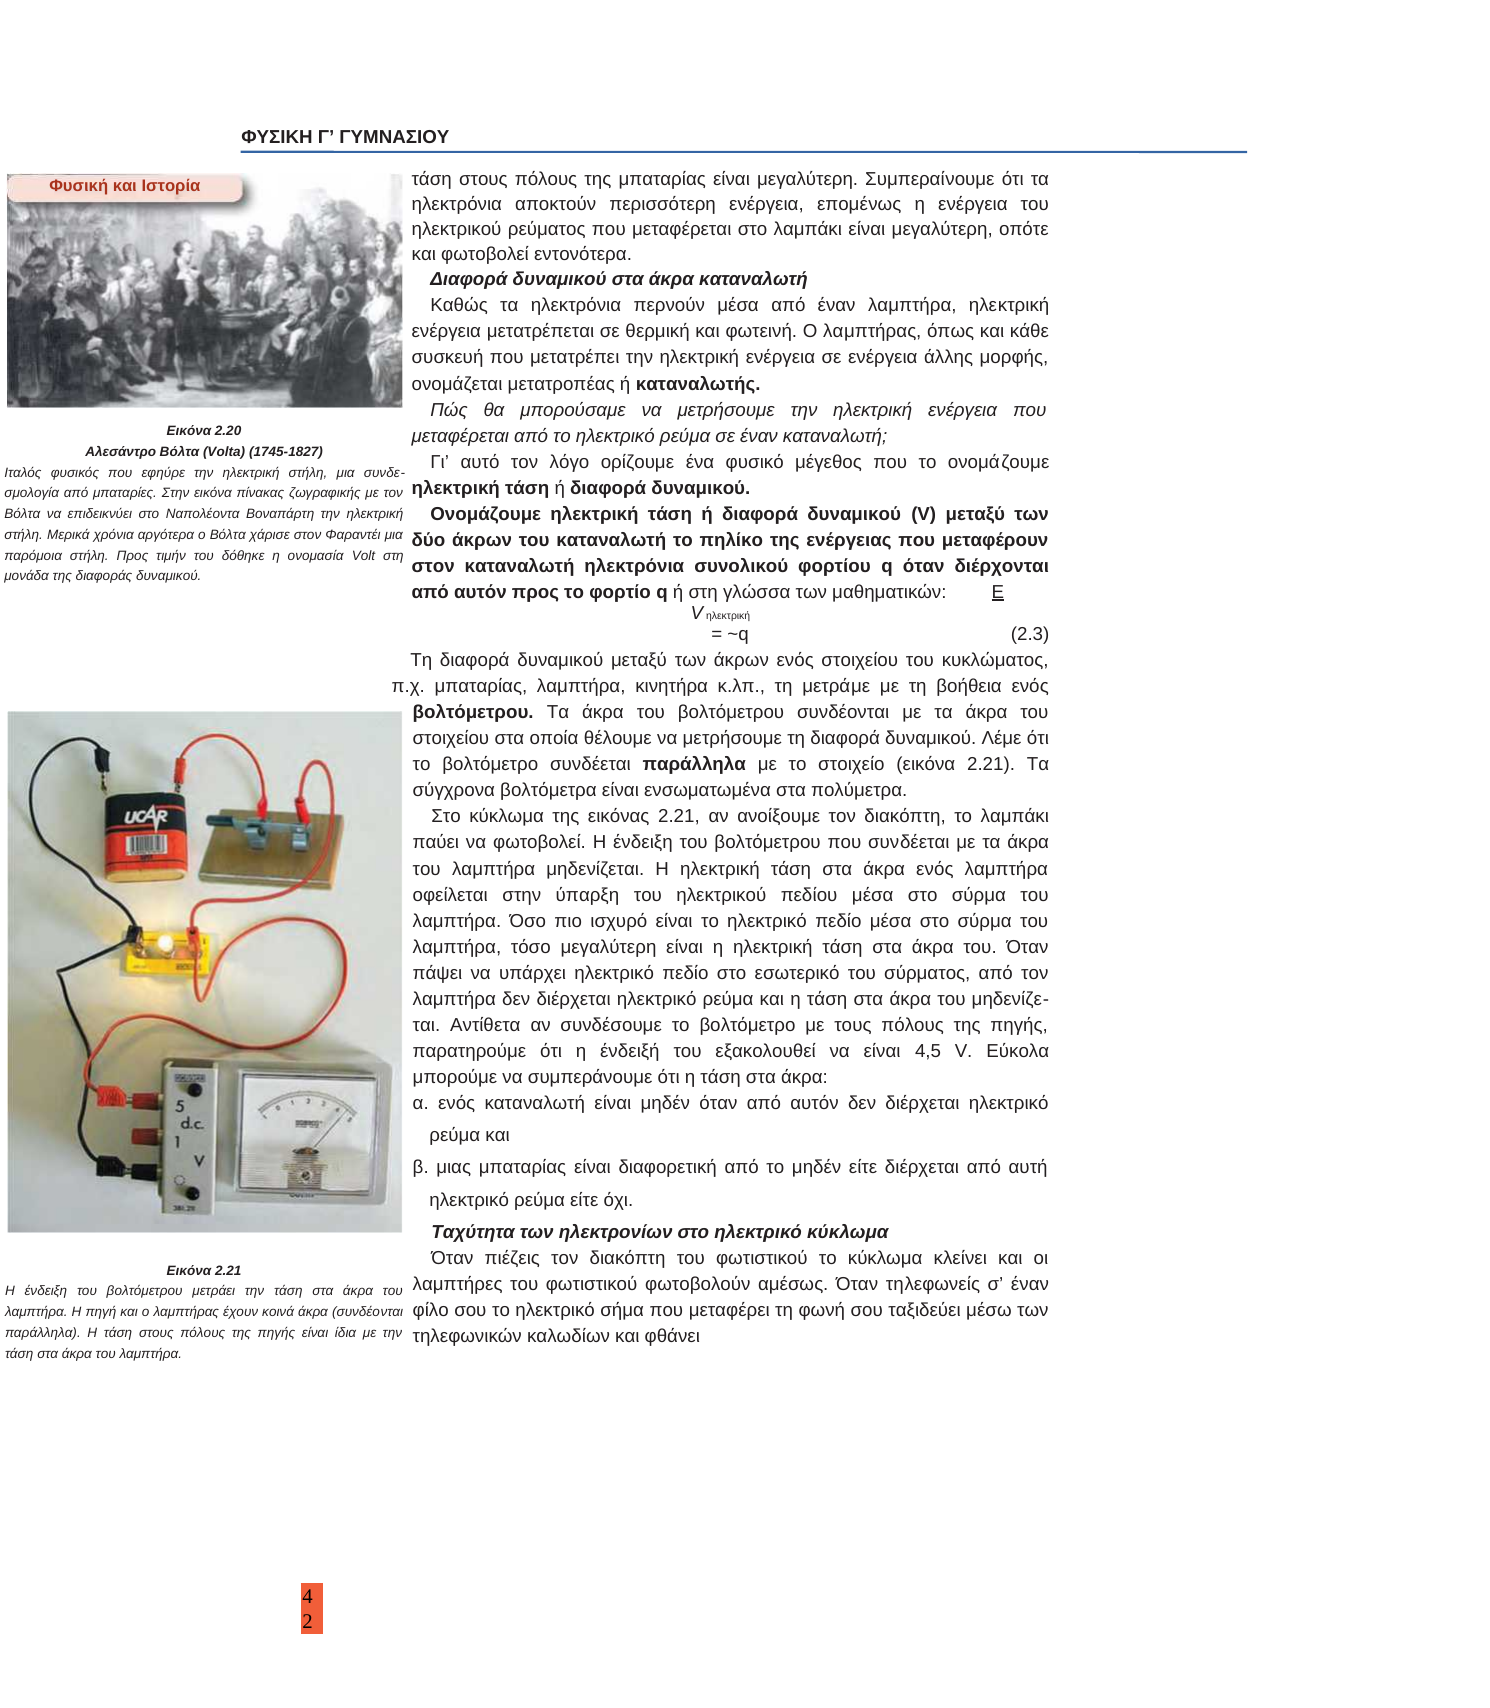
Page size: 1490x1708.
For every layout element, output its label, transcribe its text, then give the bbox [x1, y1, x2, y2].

text α. ενός καταναλωτή είναι μηδέν όταν από αυτόν δεν διέρχεται ηλεκτρικό ρεύμα και [403, 1092, 1049, 1146]
text = ~q (2.3) [391, 623, 1049, 644]
text Όταν πιέζεις τον διακόπτη του φωτιστικού το κύκλωμα κλείνει και οι λαμπτήρες του φωτιστικού φωτοβολούν αμέσως. Όταν τηλεφωνείς σ’ έναν φίλο σου το ηλεκτρικό σήμα που μεταφέρει τη φωνή σου ταξιδεύει μέσω των τηλεφωνικών καλωδίων και φθάνει [391, 1247, 1049, 1347]
picture [7, 711, 403, 1233]
text Στο κύκλωμα της εικόνας 2.21, αν ανοίξουμε τον διακόπτη, το λαμπάκι παύει να φωτοβολεί. Η ένδειξη του βολτόμετρου που συνδέεται με τα άκρα του λαμπτήρα μηδενίζεται. Η ηλεκτρική τάση στα άκρα ενός λαμπτήρα οφείλεται στην ύπαρξη του ηλεκτρικού πεδίου μέσα στο σύρμα του λαμπτήρα. Όσο πιο ισχυρό είναι το ηλεκτρικό πεδίο μέσα στο σύρμα του λαμπτήρα, τόσο μεγαλύτερη είναι η ηλεκτρική τάση στα άκρα του. Όταν πάψει να υπάρχει ηλεκτρικό πεδίο στο εσωτερικό του σύρματος, από τον λαμπτήρα δεν διέρχεται ηλεκτρικό ρεύμα και η τάση στα άκρα του μηδενίζεται. Αντίθετα αν συνδέσουμε το βολτόμετρο με τους πόλους της πηγής, παρατηρούμε ότι η ένδειξή του εξακολουθεί να είναι 4,5 V. Εύκολα μπορούμε να συμπεράνουμε ότι η τάση στα άκρα: [403, 805, 1049, 1087]
text β. μιας μπαταρίας είναι διαφορετική από το μηδέν είτε διέρχεται από αυτή ηλεκτρικό ρεύμα είτε όχι. [403, 1156, 1049, 1210]
text Πώς θα μπορούσαμε να μετρήσουμε την ηλεκτρική ενέργεια που μεταφέρεται από το ηλεκτρικό ρεύμα σε έναν καταναλωτή; [391, 398, 1049, 446]
text Διαφορά δυναμικού στα άκρα καταναλωτή [403, 268, 1049, 290]
picture [6, 173, 403, 408]
text τάση στους πόλους της μπαταρίας είναι μεγαλύτερη. Συμπεραίνουμε ότι τα ηλεκτρόνια αποκτούν περισσότερη ενέργεια, επομένως η ενέργεια του ηλεκτρικού ρεύματος που μεταφέρεται στο λαμπάκι είναι μεγαλύτερη, οπότε και φωτοβολεί εντονότερα. [391, 167, 1049, 264]
text Καθώς τα ηλεκτρόνια περνούν μέσα από έναν λαμπτήρα, ηλεκτρική ενέργεια μετατρέπεται σε θερμική και φωτεινή. Ο λαμπτήρας, όπως και κάθε συσκευή που μετατρέπει την ηλεκτρική ενέργεια σε ενέργεια άλλης μορφής, ονομάζεται μετατροπέας ή καταναλωτής. [403, 294, 1049, 394]
text Τη διαφορά δυναμικού μεταξύ των άκρων ενός στοιχείου του κυκλώματος, π.χ. μπαταρίας, λαμπτήρα, κινητήρα κ.λπ., τη μετράμε με τη βοήθεια ενός βολτόμετρου. Τα άκρα του βολτόμετρου συνδέονται με τα άκρα του στοιχείου στα οποία θέλουμε να μετρήσουμε τη διαφορά δυναμικού. Λέμε ότι το βολτόμετρο συνδέεται παράλληλα με το στοιχείο (εικόνα 2.21). Τα σύγχρονα βολτόμετρα είναι ενσωματωμένα στα πολύμετρα. [391, 649, 1049, 801]
text Ονομάζουμε ηλεκτρική τάση ή διαφορά δυναμικού (V) μεταξύ των δύο άκρων του καταναλωτή το πηλίκο της ενέργειας που μεταφέρουν στον καταναλωτή ηλεκτρόνια συνολικού φορτίου q όταν διέρχονται από αυτόν προς το φορτίο q ή στη γλώσσα των μαθηματικών: E [391, 503, 1049, 602]
text Ταχύτητα των ηλεκτρονίων στο ηλεκτρικό κύκλωμα [391, 1221, 1049, 1242]
text V ηλεκτρική [391, 607, 1049, 623]
text Γι’ αυτό τον λόγο ορίζουμε ένα φυσικό μέγεθος που το ονομάζουμε ηλεκτρική τάση ή διαφορά δυναμικού. [391, 451, 1049, 498]
